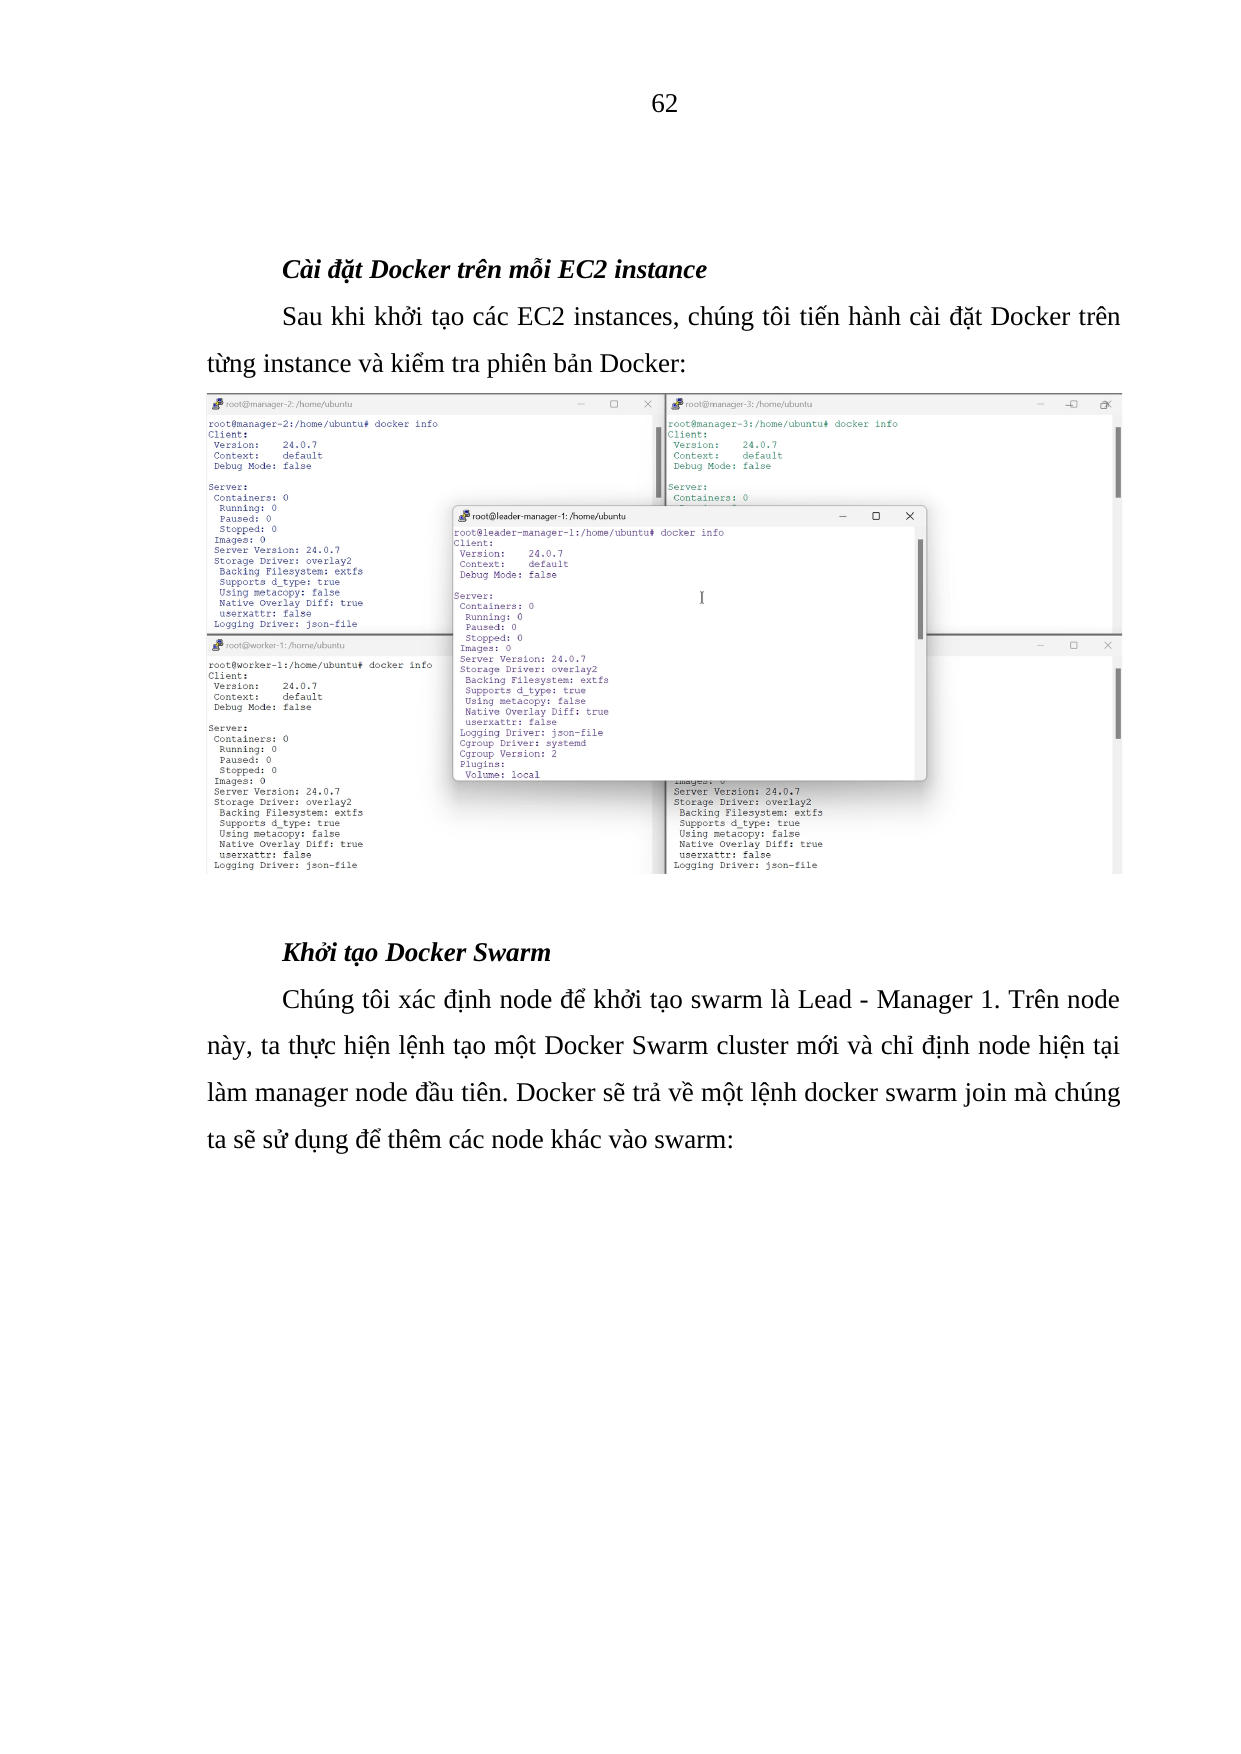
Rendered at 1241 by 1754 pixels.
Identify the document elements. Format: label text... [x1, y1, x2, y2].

picture [206, 393, 1123, 874]
text Cài đặt Docker trên mỗi EC2 instance [207, 253, 1122, 284]
text Chúng tôi xác định node để khởi tạo swarm là Lead - Manager 1. Trên node này, ta thực hiện lệnh tạo một Docker Swarm cluster mới và chỉ định node hiện tại làm manager node đầu tiên. Docker sẽ trả về một lệnh docker swarm join mà chúng ta sẽ sử dụng để thêm các node khác vào swarm: [207, 983, 1122, 1154]
text Khởi tạo Docker Swarm [207, 936, 1122, 967]
text Sau khi khởi tạo các EC2 instances, chúng tôi tiến hành cài đặt Docker trên từng instance và kiểm tra phiên bản Docker: [207, 300, 1122, 378]
